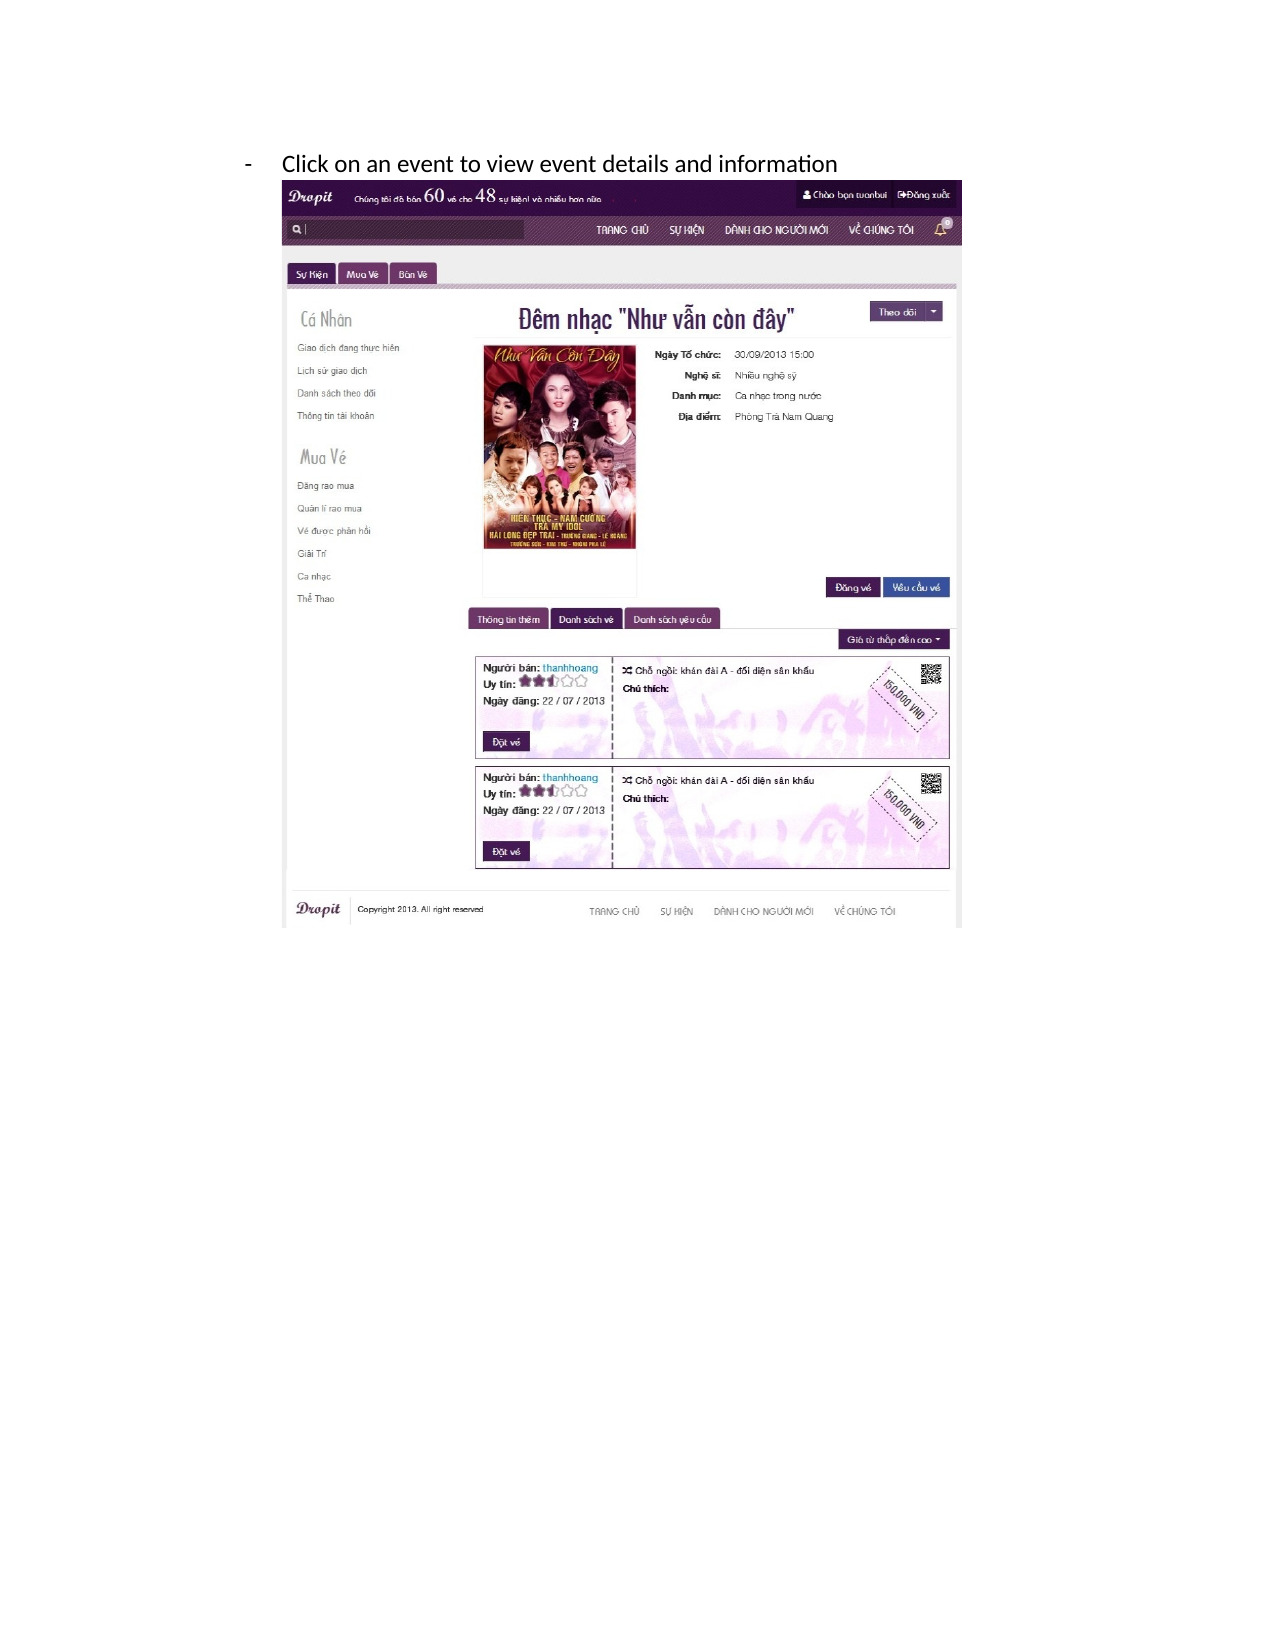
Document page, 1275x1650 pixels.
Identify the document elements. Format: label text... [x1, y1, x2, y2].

picture [281, 180, 962, 929]
